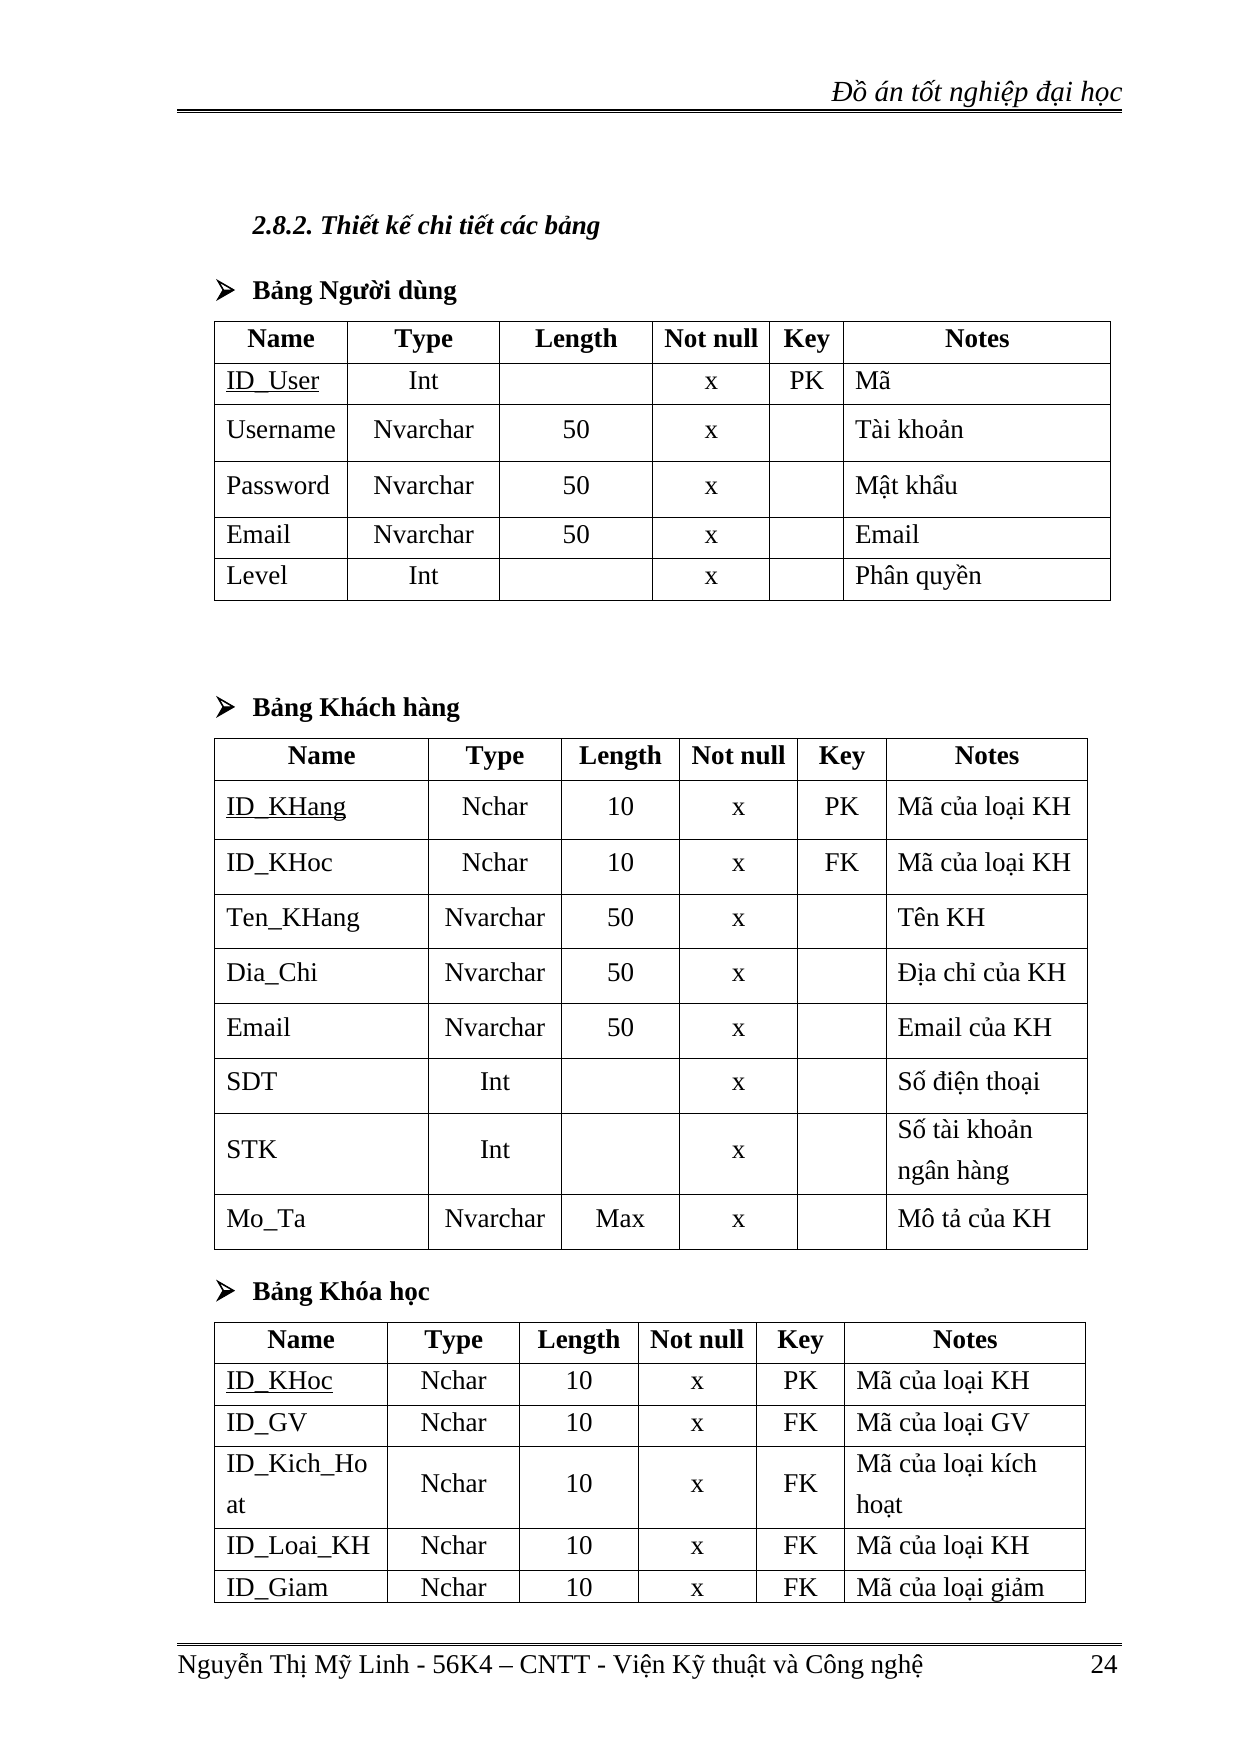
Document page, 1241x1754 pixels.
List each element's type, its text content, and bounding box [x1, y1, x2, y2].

table_header Key [757, 1323, 844, 1363]
table_header Name [215, 322, 347, 363]
table_cell [798, 949, 886, 1003]
table_cell x [653, 405, 769, 461]
table_cell [798, 1195, 886, 1249]
table_cell PK [770, 364, 843, 404]
table_cell ID_Kich_Hoat [215, 1447, 387, 1528]
table_cell Mã [844, 364, 1110, 404]
table_cell x [653, 559, 769, 600]
list Bảng Khách hàng [215, 691, 1122, 722]
table_cell FK [757, 1529, 844, 1569]
table_cell Mã của loại kích hoạt [845, 1447, 1085, 1528]
table_cell ID_KHoc [215, 840, 428, 894]
table_header Length [520, 1323, 638, 1363]
table_cell Nvarchar [348, 518, 499, 558]
table_cell Phân quyền [844, 559, 1110, 600]
table_cell 50 [500, 518, 652, 558]
table_cell Nchar [388, 1406, 519, 1446]
table_cell [562, 1114, 679, 1194]
table_cell Dia_Chi [215, 949, 428, 1003]
table_header Not null [680, 739, 797, 779]
table_header Name [215, 1323, 387, 1363]
table_cell ID_GV [215, 1406, 387, 1446]
subtitle 2.8.2. Thiết kế chi tiết các bảng [177, 209, 1122, 240]
table_cell Int [429, 1059, 561, 1112]
table_cell x [680, 1114, 797, 1194]
table_cell x [680, 781, 797, 839]
table_cell 10 [520, 1571, 638, 1602]
table_cell Email [215, 518, 347, 558]
table_cell Nchar [429, 840, 561, 894]
list Bảng Khóa học [215, 1275, 1122, 1306]
table_header Notes [845, 1323, 1085, 1363]
table_cell [798, 895, 886, 948]
table_cell Max [562, 1195, 679, 1249]
table_cell ID_Loai_KH [215, 1529, 387, 1569]
table_cell Mã của loại KH [845, 1364, 1085, 1405]
table_header Key [798, 739, 886, 779]
table_cell Mật khẩu [844, 462, 1110, 517]
table_header Not null [653, 322, 769, 363]
table_cell x [639, 1406, 756, 1446]
table_cell x [653, 364, 769, 404]
table_cell Nvarchar [429, 895, 561, 948]
table_cell Nvarchar [348, 405, 499, 461]
table_header Length [500, 322, 652, 363]
table_cell Mã của loại KH [845, 1529, 1085, 1569]
table_cell Level [215, 559, 347, 600]
table_cell 10 [562, 781, 679, 839]
table_cell Mã của loại KH [887, 840, 1087, 894]
table_cell [798, 1004, 886, 1058]
table_cell STK [215, 1114, 428, 1194]
table_cell x [639, 1447, 756, 1528]
table_cell FK [798, 840, 886, 894]
table_cell Nvarchar [429, 1004, 561, 1058]
table_cell FK [757, 1447, 844, 1528]
table_cell Nchar [388, 1447, 519, 1528]
table_cell 50 [500, 462, 652, 517]
table_cell Username [215, 405, 347, 461]
table_cell x [639, 1529, 756, 1569]
table_header Length [562, 739, 679, 779]
table_cell [770, 518, 843, 558]
table_cell Nvarchar [429, 1195, 561, 1249]
table_cell Nchar [388, 1364, 519, 1405]
table_cell x [680, 1059, 797, 1112]
table_cell FK [757, 1406, 844, 1446]
table_cell 10 [520, 1529, 638, 1569]
table_cell x [680, 1195, 797, 1249]
table_cell 50 [500, 405, 652, 461]
table_cell FK [757, 1571, 844, 1602]
table_cell Int [429, 1114, 561, 1194]
table_cell Email của KH [887, 1004, 1087, 1058]
table_cell [798, 1114, 886, 1194]
table_cell x [680, 1004, 797, 1058]
table_cell Nchar [429, 781, 561, 839]
table_cell ID_User [215, 364, 347, 404]
table_cell Tên KH [887, 895, 1087, 948]
table_cell x [680, 840, 797, 894]
table_cell x [653, 462, 769, 517]
table_cell [500, 364, 652, 404]
table_cell [798, 1059, 886, 1112]
table_cell 10 [520, 1447, 638, 1528]
table_cell x [639, 1364, 756, 1405]
table_cell 10 [520, 1406, 638, 1446]
table_cell Mô tả của KH [887, 1195, 1087, 1249]
table_cell Số điện thoại [887, 1059, 1087, 1112]
table_header Type [388, 1323, 519, 1363]
table_cell [770, 462, 843, 517]
table_cell Nchar [388, 1571, 519, 1602]
table_cell 50 [562, 895, 679, 948]
table_cell x [653, 518, 769, 558]
list Bảng Người dùng [215, 274, 1122, 306]
table_cell [770, 405, 843, 461]
table_cell [500, 559, 652, 600]
table_cell PK [798, 781, 886, 839]
table_cell ID_KHoc [215, 1364, 387, 1405]
table_cell 10 [562, 840, 679, 894]
table_cell 50 [562, 949, 679, 1003]
table_cell 10 [520, 1364, 638, 1405]
table_cell Ten_KHang [215, 895, 428, 948]
table_cell SDT [215, 1059, 428, 1112]
table_cell Email [215, 1004, 428, 1058]
table_cell x [680, 895, 797, 948]
table_cell ID_KHang [215, 781, 428, 839]
table_cell Int [348, 364, 499, 404]
table_cell x [680, 949, 797, 1003]
table_cell Số tài khoản ngân hàng [887, 1114, 1087, 1194]
table_cell Nvarchar [348, 462, 499, 517]
table_header Notes [844, 322, 1110, 363]
table_cell Email [844, 518, 1110, 558]
table_cell Nvarchar [429, 949, 561, 1003]
table_header Name [215, 739, 428, 779]
table_cell [770, 559, 843, 600]
table_cell Địa chỉ của KH [887, 949, 1087, 1003]
table_cell Int [348, 559, 499, 600]
table_cell 50 [562, 1004, 679, 1058]
table_cell Tài khoản [844, 405, 1110, 461]
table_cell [845, 1571, 1085, 1602]
table_header Key [770, 322, 843, 363]
table_cell Mã của loại KH [887, 781, 1087, 839]
table_cell Mã của loại GV [845, 1406, 1085, 1446]
table_header Notes [887, 739, 1087, 779]
table_cell PK [757, 1364, 844, 1405]
table_header Not null [639, 1323, 756, 1363]
table_cell x [639, 1571, 756, 1602]
table_header Type [348, 322, 499, 363]
table_cell Nchar [388, 1529, 519, 1569]
table_header Type [429, 739, 561, 779]
table_cell Mo_Ta [215, 1195, 428, 1249]
table_cell ID_Giam [215, 1571, 387, 1602]
table_cell Password [215, 462, 347, 517]
table_cell [562, 1059, 679, 1112]
